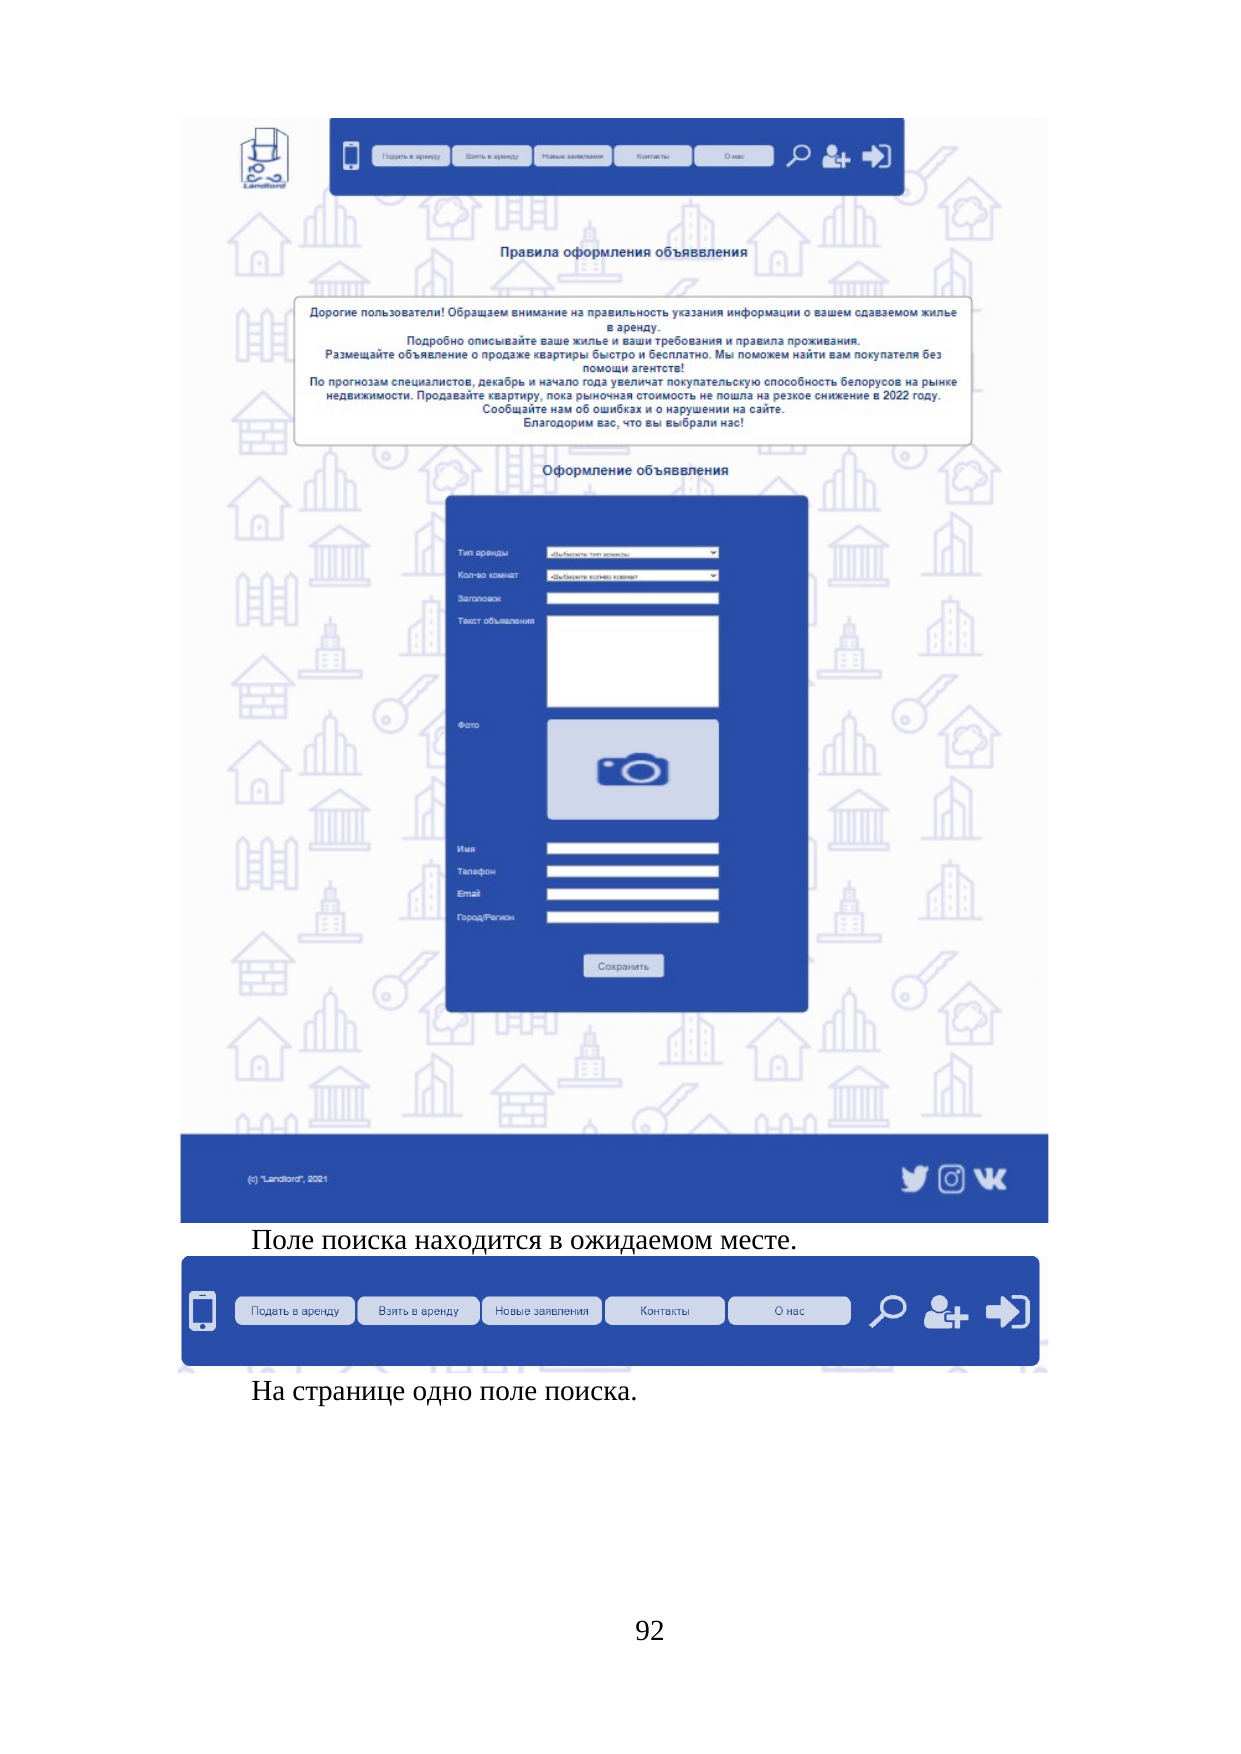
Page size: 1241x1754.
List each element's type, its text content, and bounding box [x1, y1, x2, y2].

text На странице одно поле поиска. [177, 1373, 1048, 1406]
picture [177, 1256, 1049, 1373]
text Поле поиска находится в ожидаемом месте. [177, 1223, 1048, 1256]
picture [177, 118, 1049, 1223]
